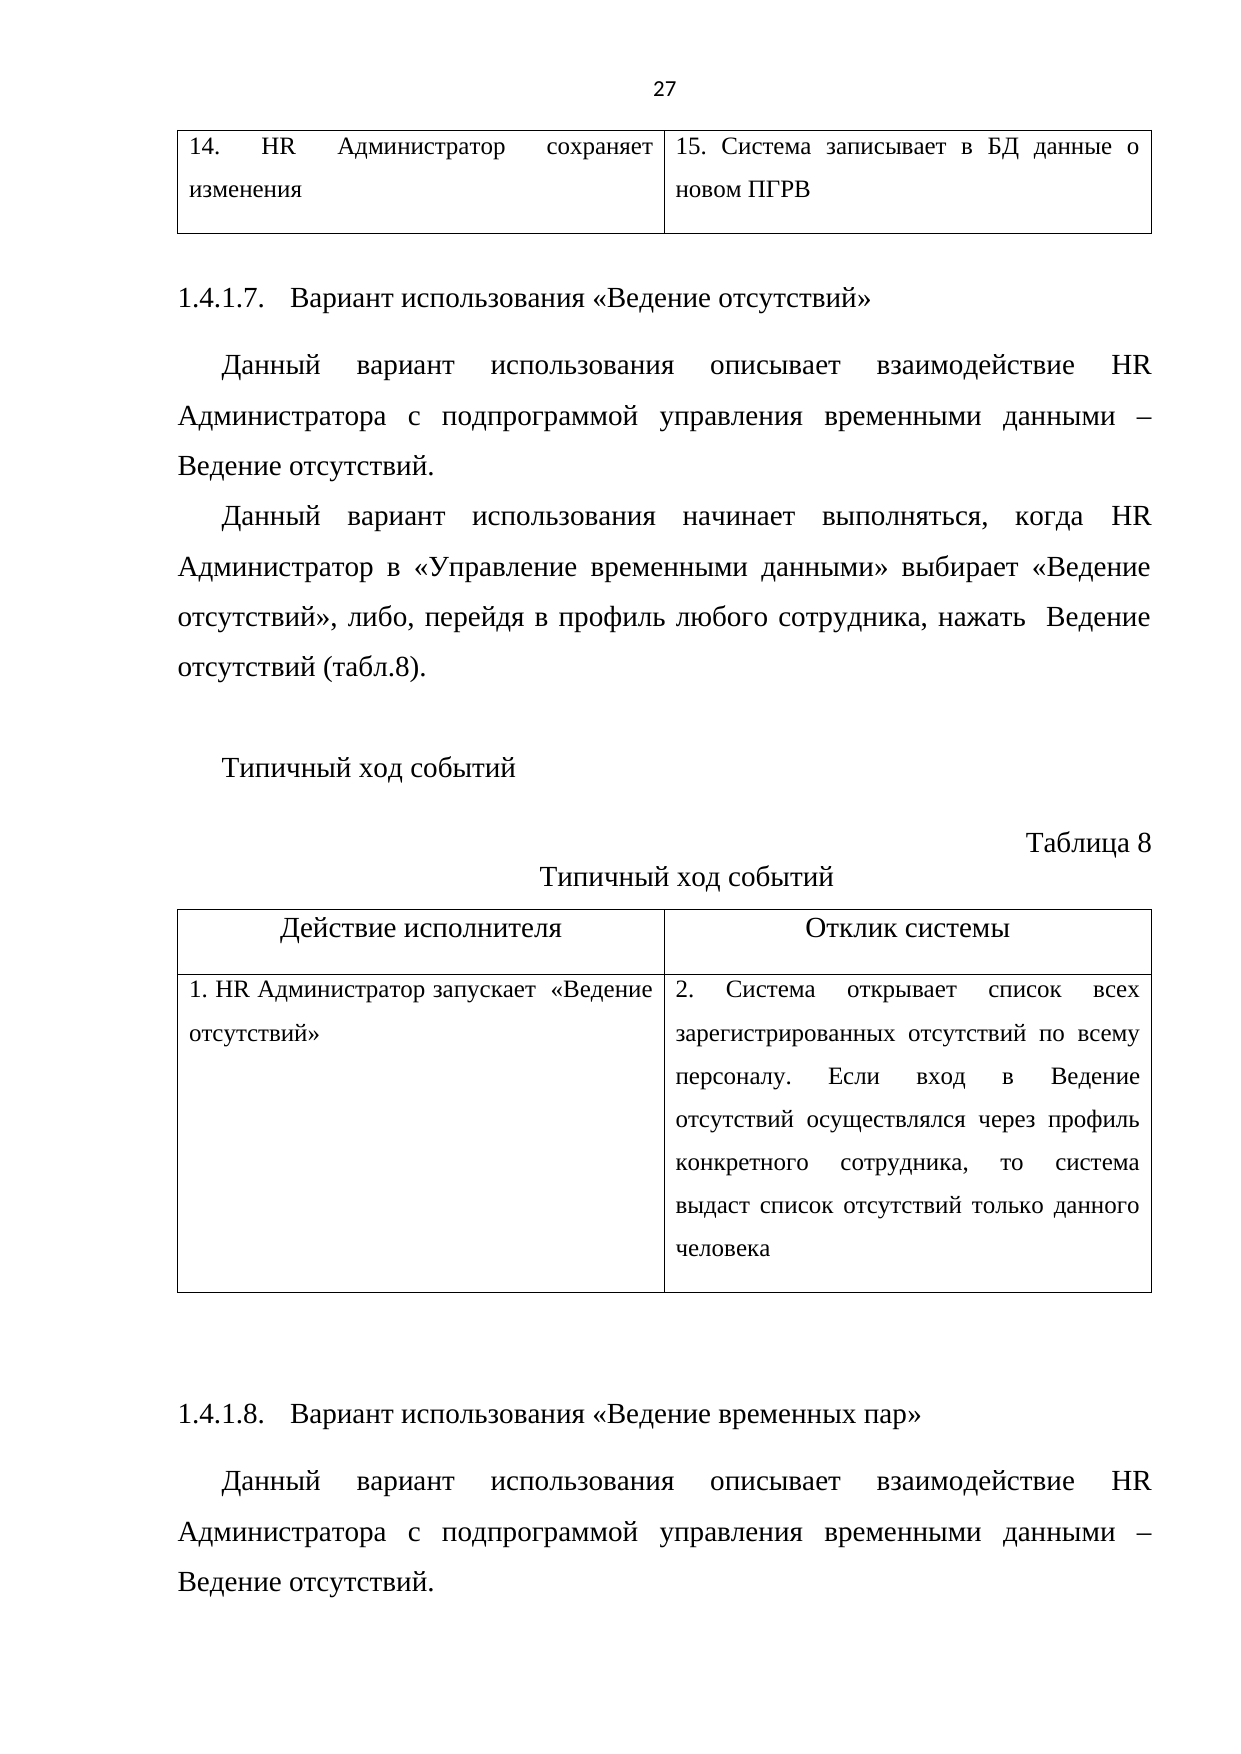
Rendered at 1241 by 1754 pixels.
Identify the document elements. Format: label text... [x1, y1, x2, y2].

text Данный вариант использования начинает выполняться, когда HR Администратор в «Управление временными данными» выбирает «Ведение отсутствий», либо, перейдя в профиль любого сотрудника, нажать Ведение отсутствий (табл.8). [177, 498, 1152, 683]
list Вариант использования «Ведение отсутствий» [177, 280, 1152, 314]
table_cell 2. Система открывает список всех зарегистрированных отсутствий по всему персоналу. Если вход в Ведение отсутствий осуществлялся через профиль конкретного сотрудника, то система выдаст список отсутствий только данного человека [665, 975, 1151, 1292]
text Данный вариант использования описывает взаимодействие HR Администратора с подпрограммой управления временными данными – Ведение отсутствий. [177, 347, 1152, 482]
text Типичный ход событий [177, 859, 1152, 892]
table_header Действие исполнителя [178, 910, 664, 973]
list Вариант использования «Ведение временных пар» [177, 1396, 1152, 1430]
table_cell 1. HR Администратор запускает «Ведение отсутствий» [178, 975, 664, 1292]
table_cell 15. Система записывает в БД данные о новом ПГРВ [665, 131, 1151, 232]
text Данный вариант использования описывает взаимодействие HR Администратора с подпрограммой управления временными данными – Ведение отсутствий. [177, 1463, 1152, 1597]
text Типичный ход событий [177, 750, 1152, 783]
table_header Отклик системы [665, 910, 1151, 973]
text Таблица 8 [177, 825, 1152, 859]
table_cell 14. HR Администратор сохраняет изменения [178, 131, 664, 232]
